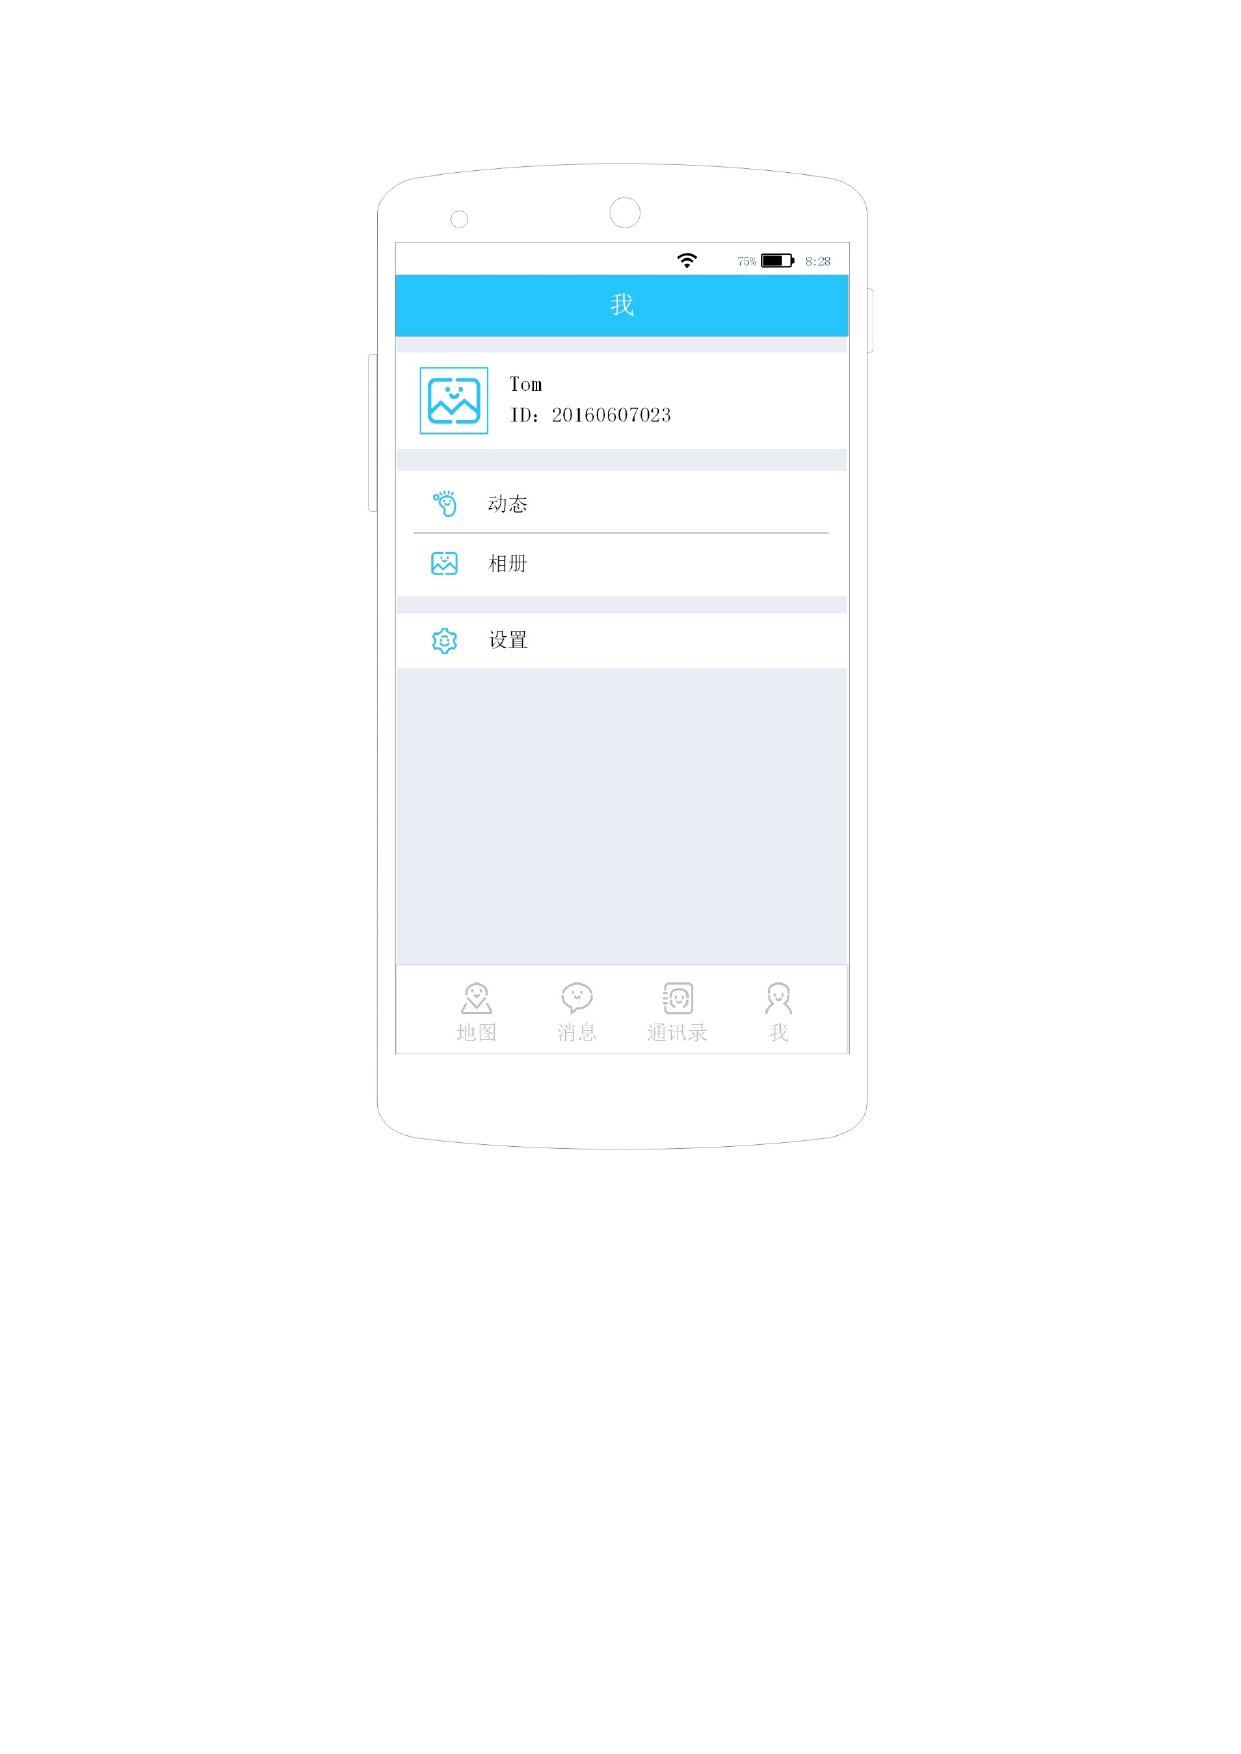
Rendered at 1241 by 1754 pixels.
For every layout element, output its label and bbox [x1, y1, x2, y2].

picture [366, 162, 874, 1150]
